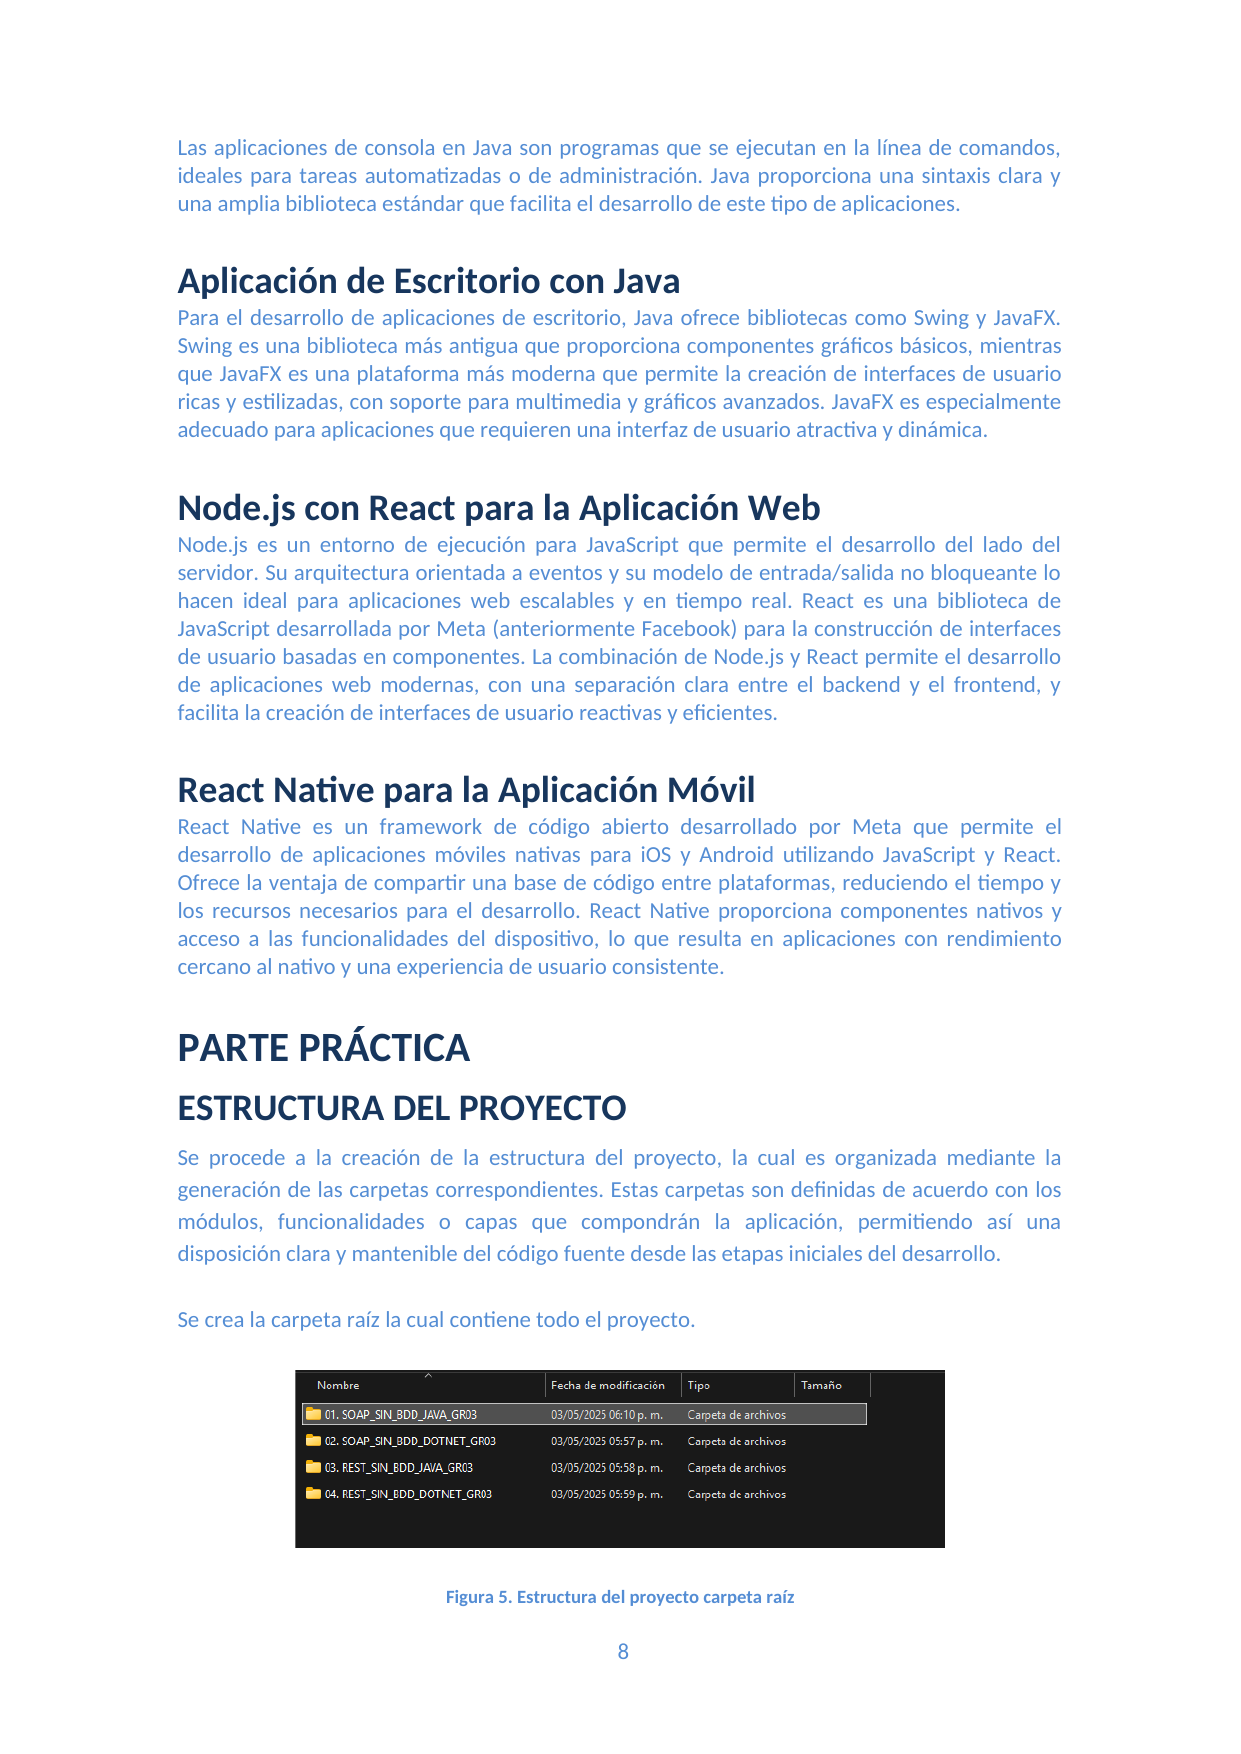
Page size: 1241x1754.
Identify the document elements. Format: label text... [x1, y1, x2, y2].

subtitle PARTE PRÁCTICA [177, 1021, 1063, 1072]
text Se crea la carpeta raíz la cual contiene todo el proyecto. [177, 1305, 1063, 1333]
subtitle ESTRUCTURA DEL PROYECTO [177, 1084, 1063, 1130]
text Figura 5. Estructura del proyecto carpeta raíz [177, 1585, 1063, 1608]
text React Native es un framework de código abierto desarrollado por Meta que permite el desarrollo de aplicaciones móviles nativas para iOS y Android utilizando JavaScript y React. Ofrece la ventaja de compartir una base de código entre plataformas, reduciendo el tiempo y los recursos necesarios para el desarrollo. React Native proporciona componentes nativos y acceso a las funcionalidades del dispositivo, lo que resulta en aplicaciones con rendimiento cercano al nativo y una experiencia de usuario consistente. [177, 812, 1063, 980]
text Las aplicaciones de consola en Java son programas que se ejecutan en la línea de comandos, ideales para tareas automatizadas o de administración. Java proporciona una sintaxis clara y una amplia biblioteca estándar que facilita el desarrollo de este tipo de aplicaciones. [177, 133, 1063, 217]
picture [295, 1370, 945, 1548]
text Para el desarrollo de aplicaciones de escritorio, Java ofrece bibliotecas como Swing y JavaFX. Swing es una biblioteca más antigua que proporciona componentes gráficos básicos, mientras que JavaFX es una plataforma más moderna que permite la creación de interfaces de usuario ricas y estilizadas, con soporte para multimedia y gráficos avanzados. JavaFX es especialmente adecuado para aplicaciones que requieren una interfaz de usuario atractiva y dinámica. [177, 303, 1063, 443]
subtitle Node.js con React para la Aplicación Web [177, 484, 1063, 530]
text Se procede a la creación de la estructura del proyecto, la cual es organizada mediante la generación de las carpetas correspondientes. Estas carpetas son definidas de acuerdo con los módulos, funcionalidades o capas que compondrán la aplicación, permitiendo así una disposición clara y mantenible del código fuente desde las etapas iniciales del desarrollo. [177, 1143, 1063, 1267]
text Node.js es un entorno de ejecución para JavaScript que permite el desarrollo del lado del servidor. Su arquitectura orientada a eventos y su modelo de entrada/salida no bloqueante lo hacen ideal para aplicaciones web escalables y en tiempo real. React es una biblioteca de JavaScript desarrollada por Meta (anteriormente Facebook) para la construcción de interfaces de usuario basadas en componentes. La combinación de Node.js y React permite el desarrollo de aplicaciones web modernas, con una separación clara entre el backend y el frontend, y facilita la creación de interfaces de usuario reactivas y eficientes. [177, 530, 1063, 726]
subtitle Aplicación de Escritorio con Java [177, 257, 1063, 303]
subtitle React Native para la Aplicación Móvil [177, 766, 1063, 812]
